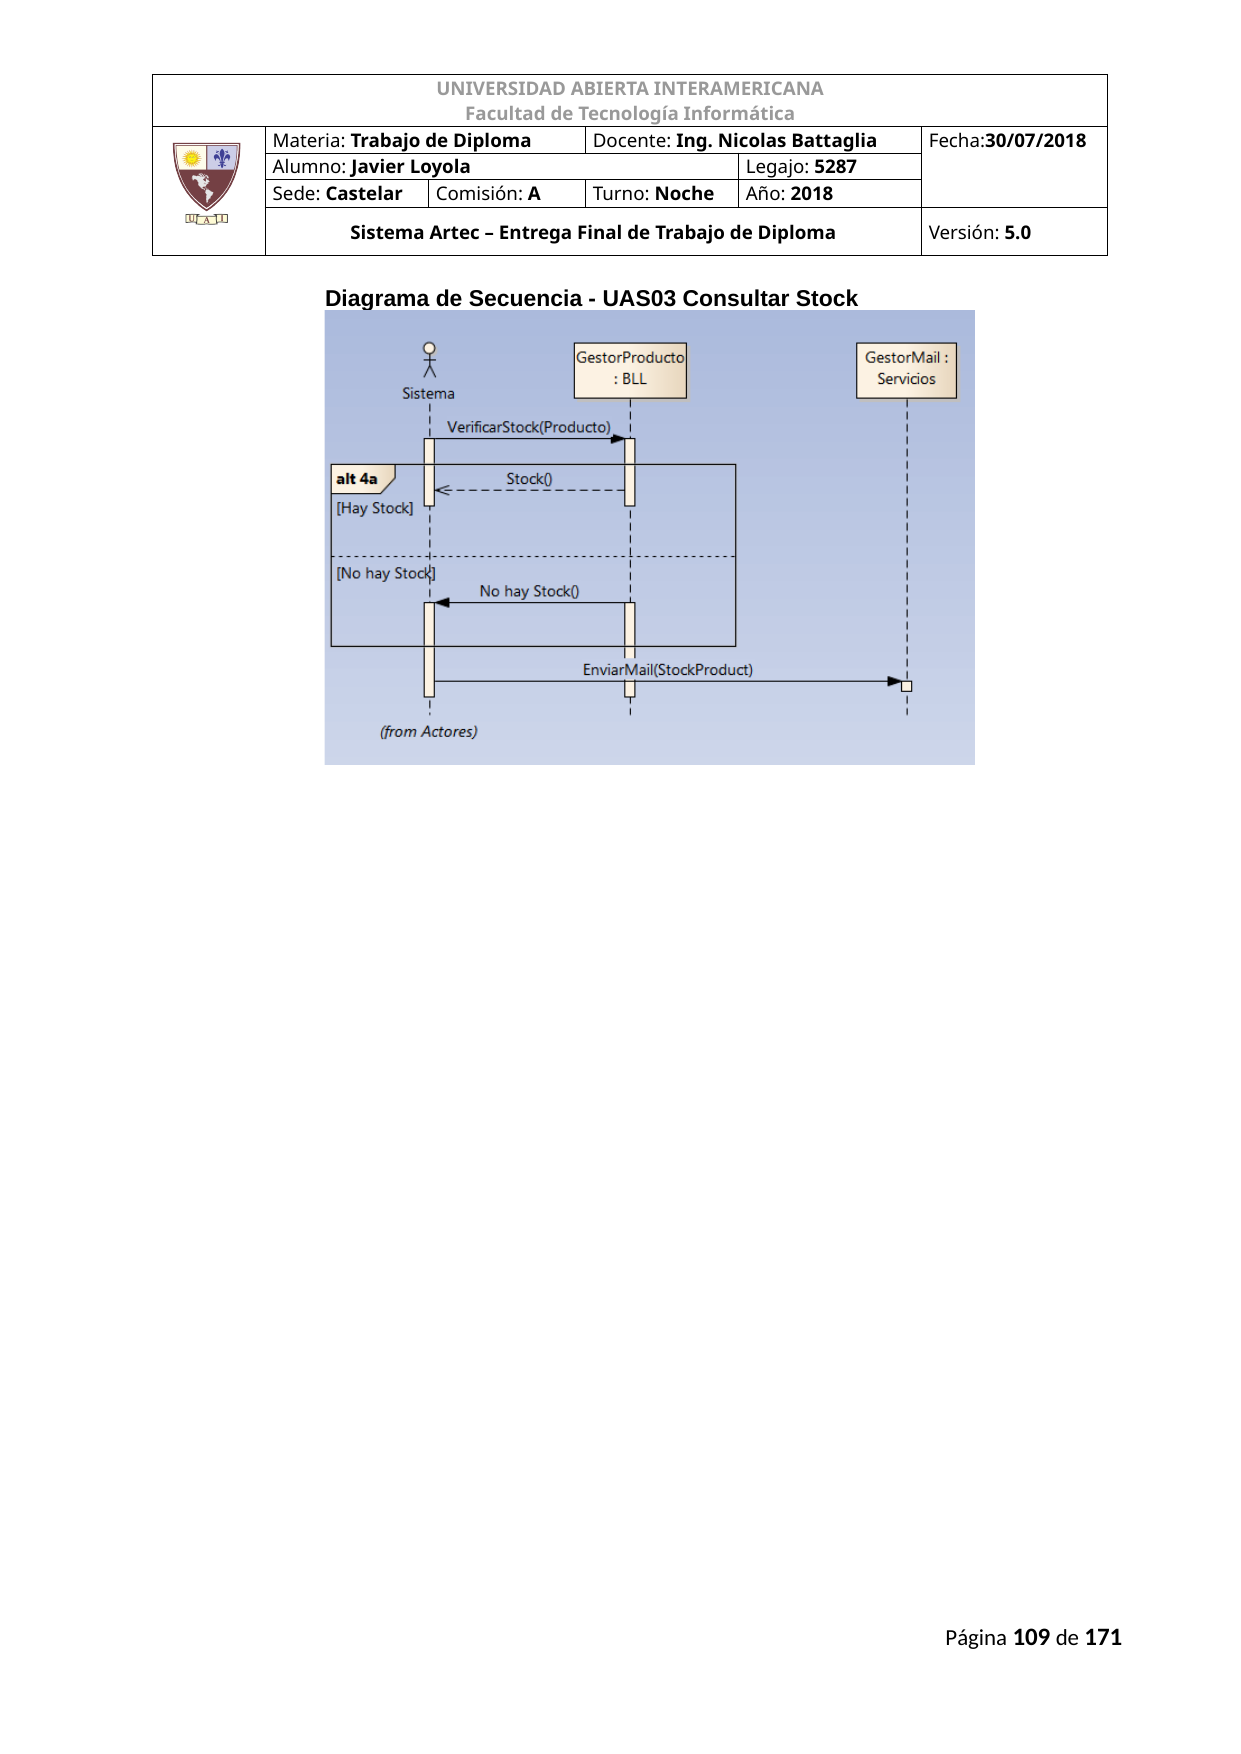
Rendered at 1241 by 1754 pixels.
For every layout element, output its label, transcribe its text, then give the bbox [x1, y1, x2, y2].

picture [324, 310, 975, 765]
text Diagrama de Secuencia - UAS03 Consultar Stock [325, 284, 1122, 311]
picture [157, 136, 257, 228]
